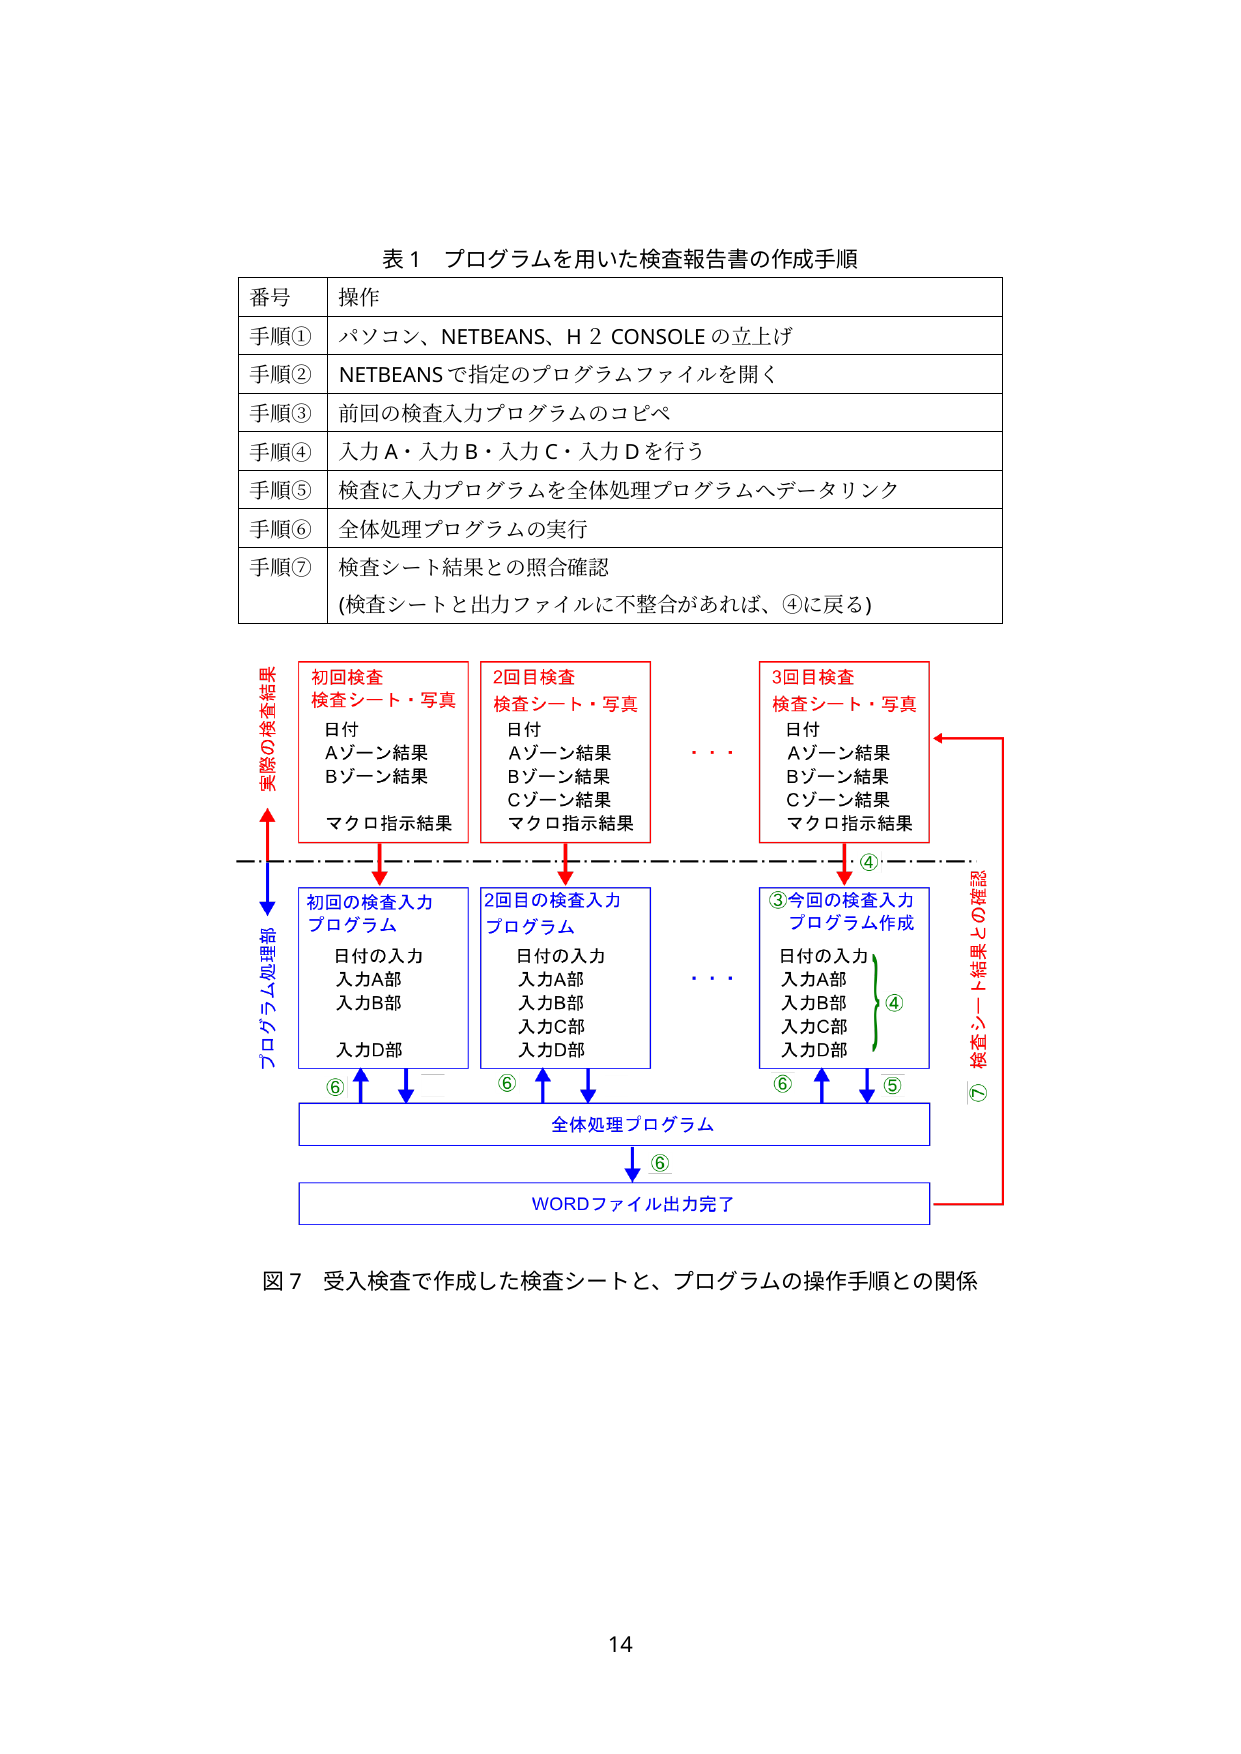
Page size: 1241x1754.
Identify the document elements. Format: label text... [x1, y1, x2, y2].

table_cell NETBEANSで指定のプログラムファイルを開く [328, 355, 1002, 393]
text 図 7 受入検査で作成した検査シートと、プログラムの操作手順との関係 [112, 1261, 1128, 1299]
table_cell 検査シート結果との照合確認 (検査シートと出力ファイルに不整合があれば、④に戻る) [328, 548, 1002, 623]
table_cell 手順⑤ [239, 471, 327, 508]
table_cell 手順⑥ [239, 509, 327, 547]
picture [236, 661, 1004, 1225]
table_cell 手順① [239, 317, 327, 354]
table_cell 全体処理プログラムの実行 [328, 509, 1002, 547]
table_cell パソコン、NETBEANS、H２CONSOLEの立上げ [328, 317, 1002, 354]
table_cell 前回の検査入力プログラムのコピペ [328, 394, 1002, 431]
table_cell 手順⑦ [239, 548, 327, 623]
table_header 操作 [328, 278, 1002, 316]
table_cell 手順④ [239, 432, 327, 470]
table_cell 検査に入力プログラムを全体処理プログラムへデータリンク [328, 471, 1002, 508]
text 表 1 プログラムを用いた検査報告書の作成手順 [112, 239, 1128, 277]
table_cell 手順③ [239, 394, 327, 431]
table_cell 手順② [239, 355, 327, 393]
table_header 番号 [239, 278, 327, 316]
table_cell 入力A・入力B・入力C・入力Dを行う [328, 432, 1002, 470]
